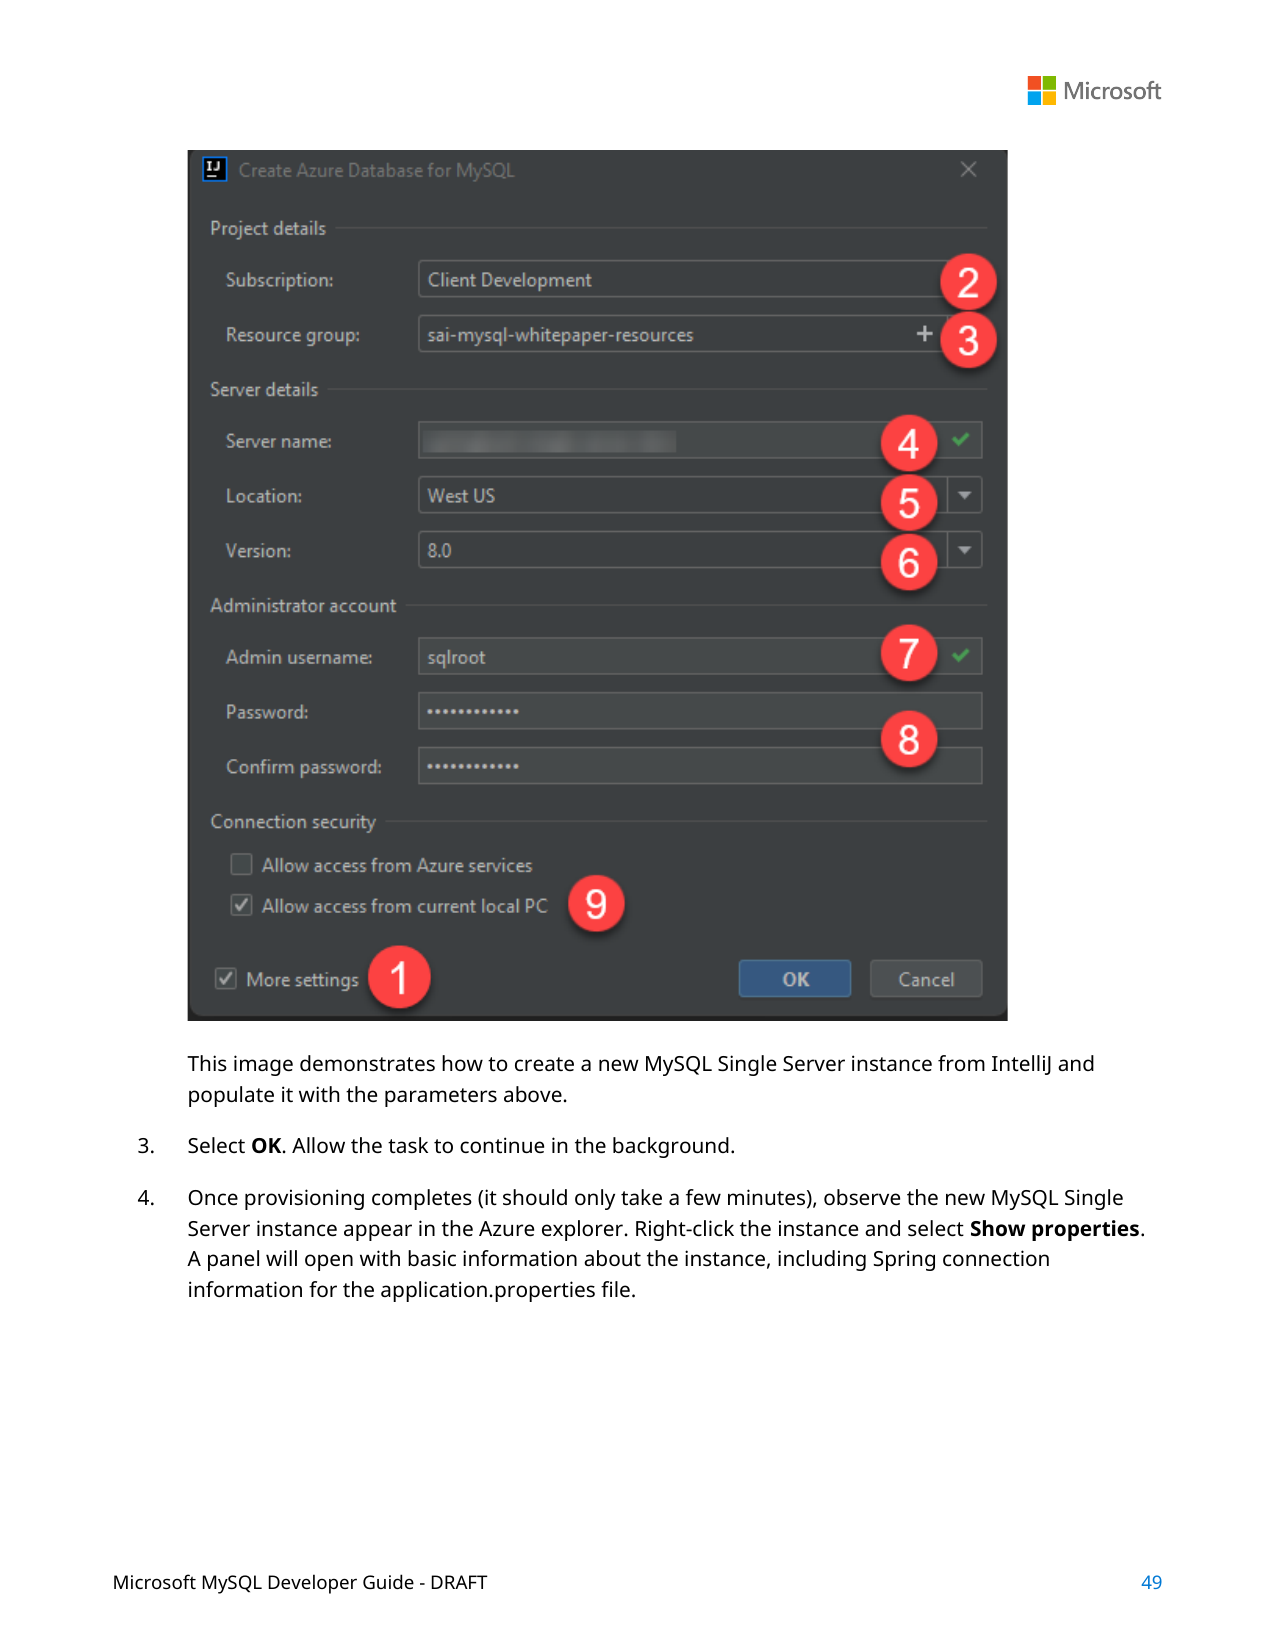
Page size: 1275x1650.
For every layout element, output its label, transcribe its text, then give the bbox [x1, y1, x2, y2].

list Once provisioning completes (it should only take a few minutes), observe the new MySQL Single Server instance appear in the Azure explorer. Right-click the instance and select Show properties. A panel will open with basic information about the instance, including Spring connection information for the application.properties file. [137, 1183, 1162, 1303]
list Select OK. Allow the task to continue in the background. [137, 1132, 1162, 1160]
picture [1026, 75, 1163, 107]
picture [187, 150, 1008, 1021]
list This image demonstrates how to create a new MySQL Single Server instance from IntelliJ and populate it with the parameters above. [137, 1049, 1162, 1108]
